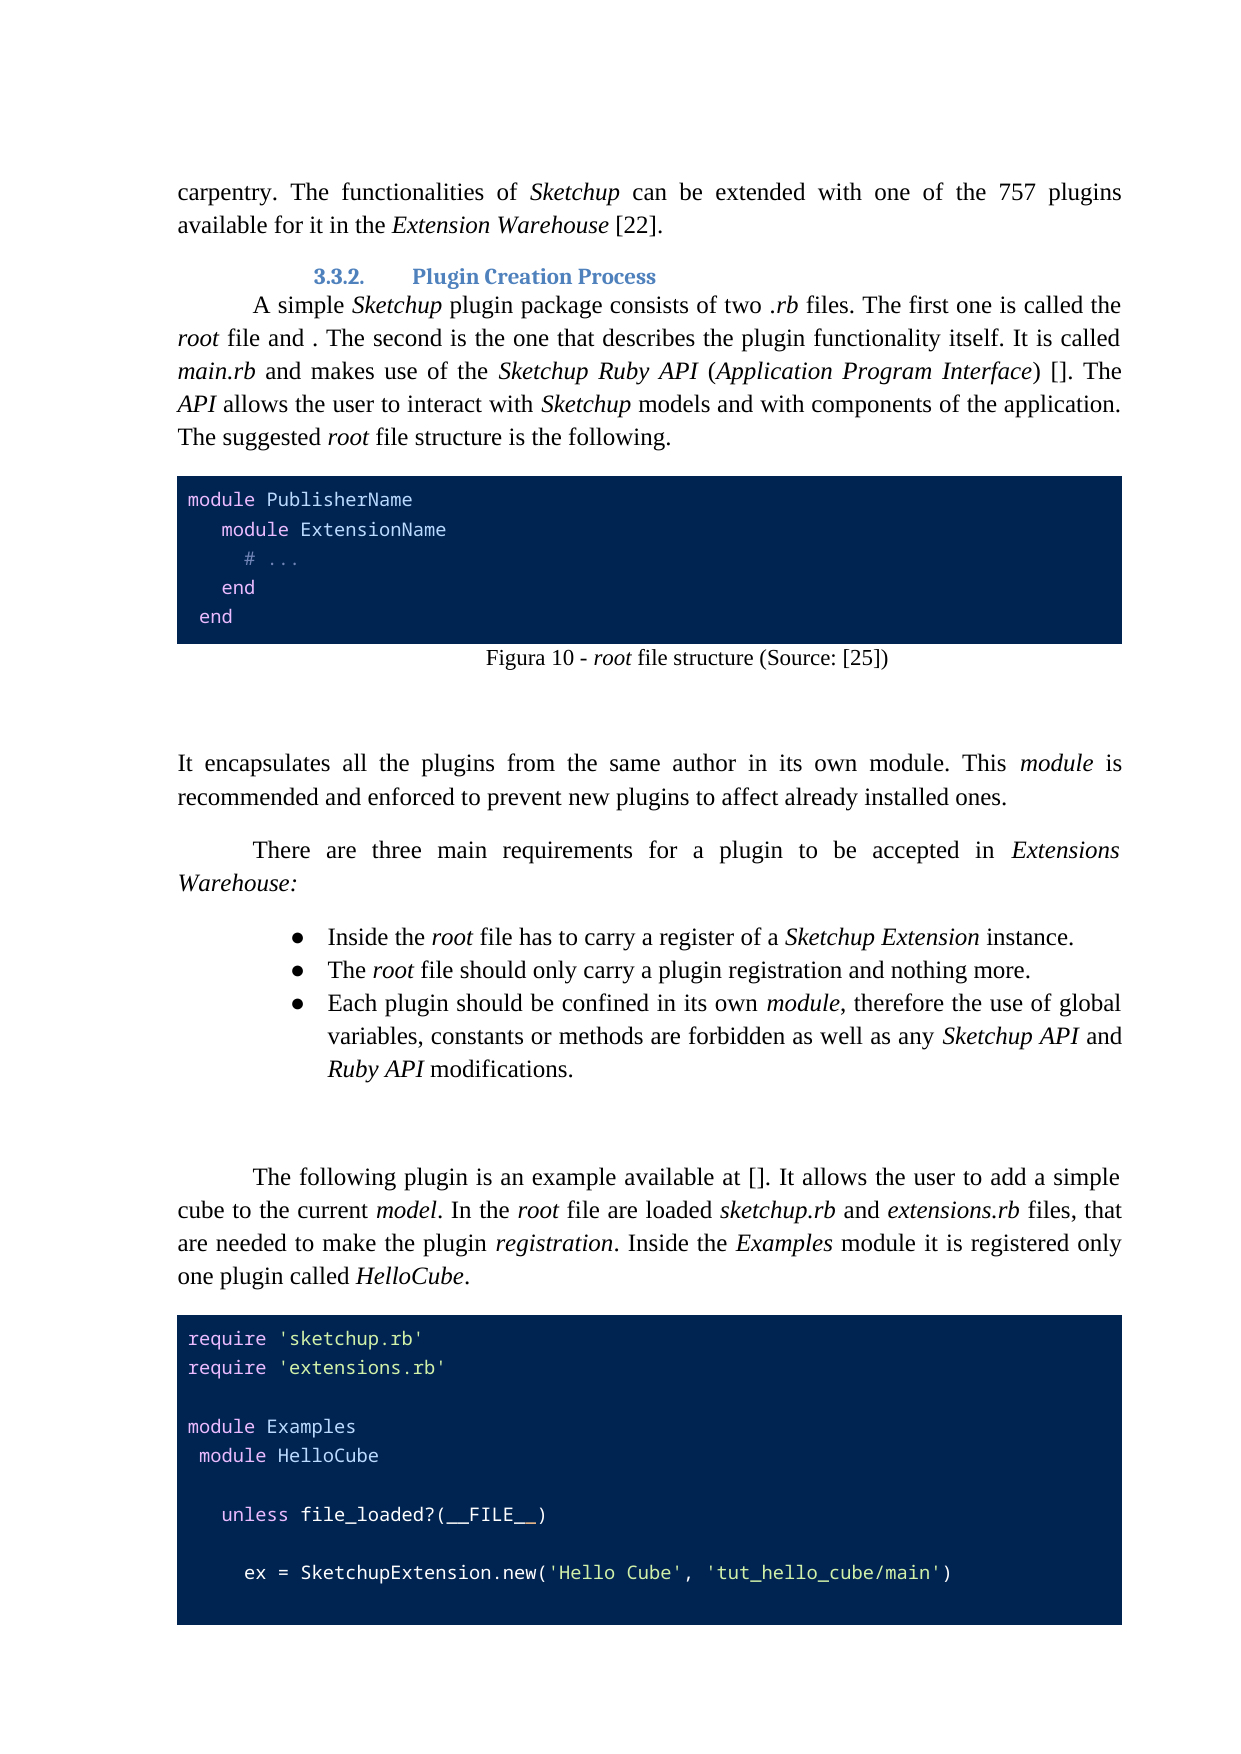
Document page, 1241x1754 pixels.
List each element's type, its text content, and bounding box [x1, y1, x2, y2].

text There are three main requirements for a plugin to be accepted in Extensions Warehouse: [177, 835, 1122, 897]
list The root file should only carry a plugin registration and nothing more. [290, 955, 1122, 984]
list Inside the root file has to carry a register of a Sketchup Extension instance. [290, 922, 1122, 951]
subtitle Plugin Creation Process [365, 264, 1122, 290]
text It encapsulates all the plugins from the same author in its own module. This module is recommended and enforced to prevent new plugins to affect already installed ones. [177, 748, 1122, 810]
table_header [177, 1315, 1122, 1625]
text The following plugin is an example available at []. It allows the user to add a simple cube to the current model. In the root file are loaded sketchup.rb and extensions.rb files, that are needed to make the plugin registration. Inside the Examples module it is registered only one plugin called HelloCube. [177, 1162, 1122, 1290]
list Each plugin should be confined in its own module, therefore the use of global variables, constants or methods are forbidden as well as any Sketchup API and Ruby API modifications. [290, 988, 1122, 1083]
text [177, 177, 1122, 239]
text Figura 10 - root file structure (Source: [25]) [177, 644, 1122, 670]
text A simple Sketchup plugin package consists of two .rb files. The first one is called the root file and . The second is the one that describes the plugin functionality itself. It is called main.rb and makes use of the Sketchup Ruby API (Application Program Interface) []. The API allows the user to interact with Sketchup models and with components of the application. The suggested root file structure is the following. [177, 290, 1122, 451]
table_header module PublisherName module ExtensionName # ... end end [177, 476, 1122, 644]
